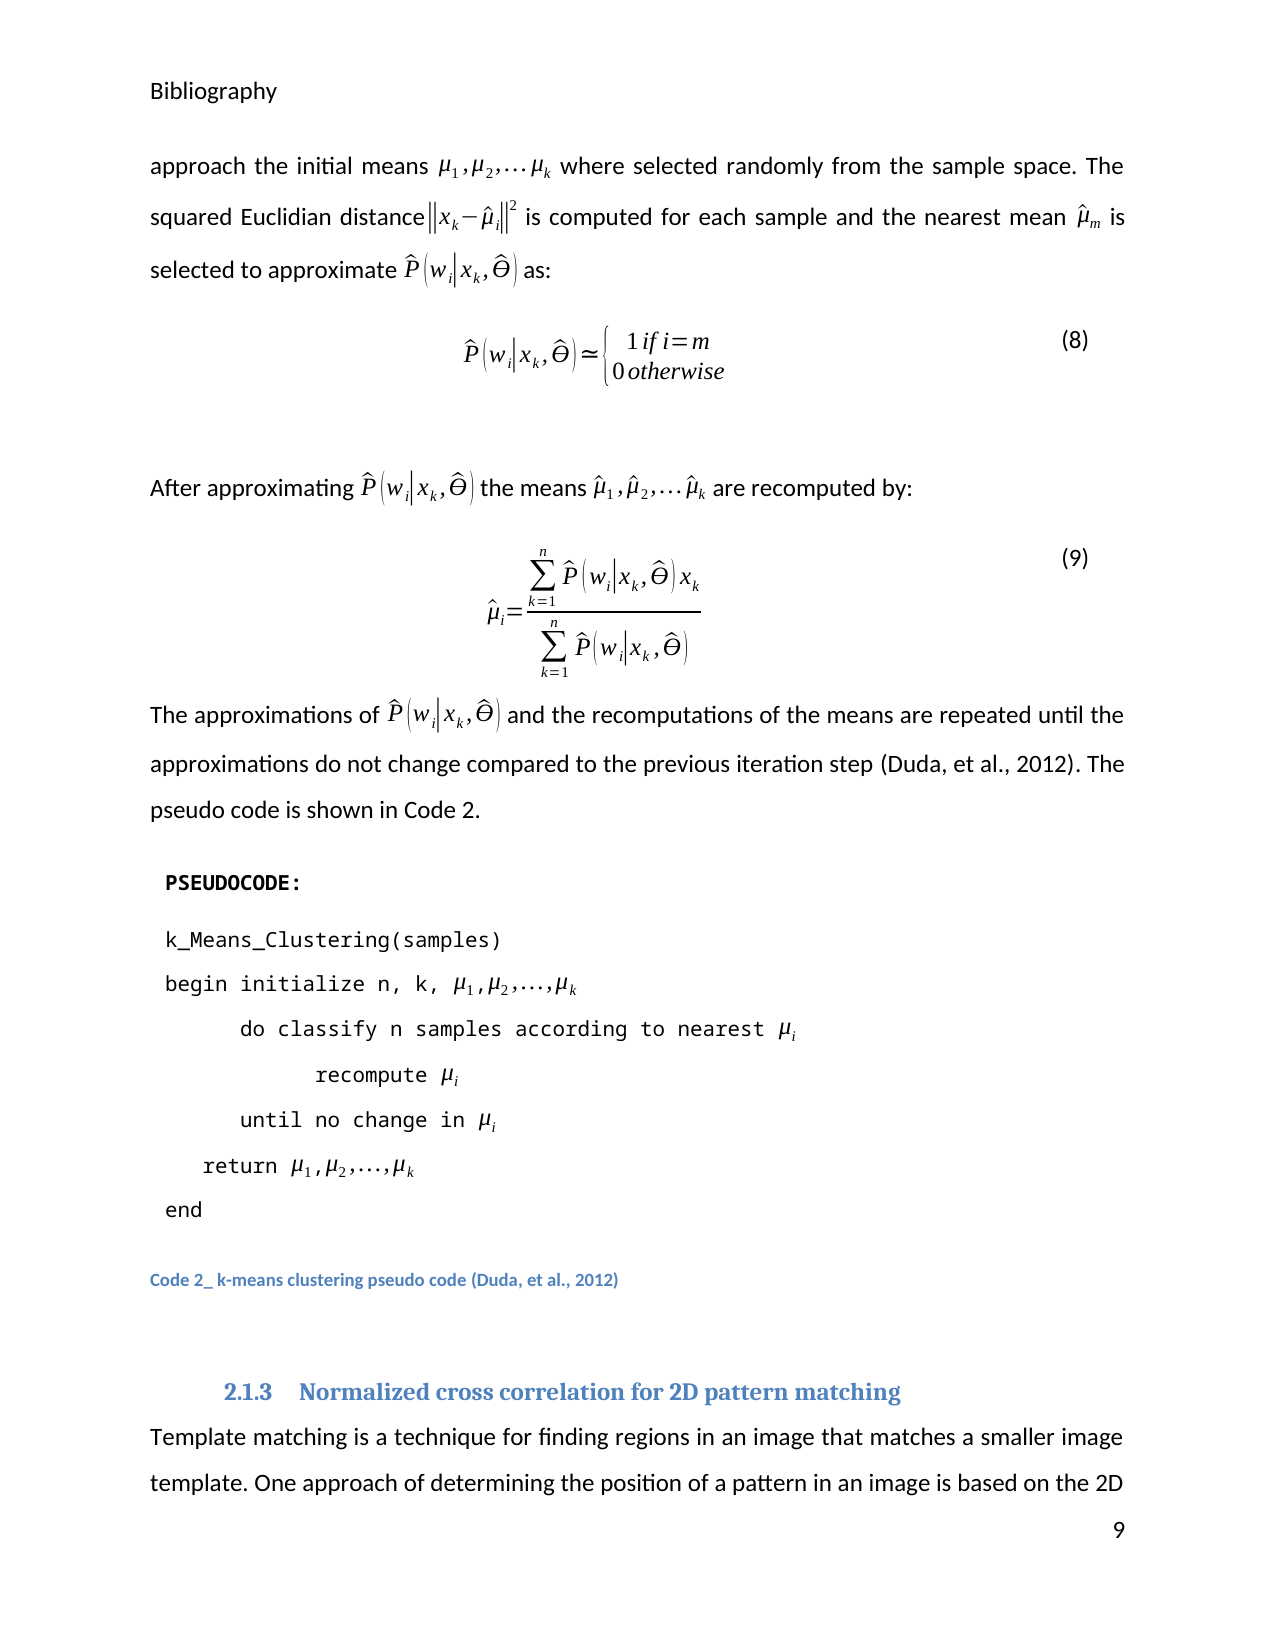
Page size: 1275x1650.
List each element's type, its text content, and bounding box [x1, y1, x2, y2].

subtitle Normalized cross correlation for 2D pattern matching [224, 1378, 1125, 1407]
text The approximations of and the recomputations of the means are repeated until the approximations do not change compared to the previous iteration step . The pseudo code is shown in Code 2. [150, 695, 1125, 824]
table_header [139, 543, 1050, 695]
text Code _ k-means clustering pseudo code [150, 1268, 1125, 1291]
text After approximating the means are recomputed by: [150, 469, 1125, 507]
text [150, 150, 1125, 289]
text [150, 1421, 1125, 1498]
table_header [139, 325, 1050, 402]
